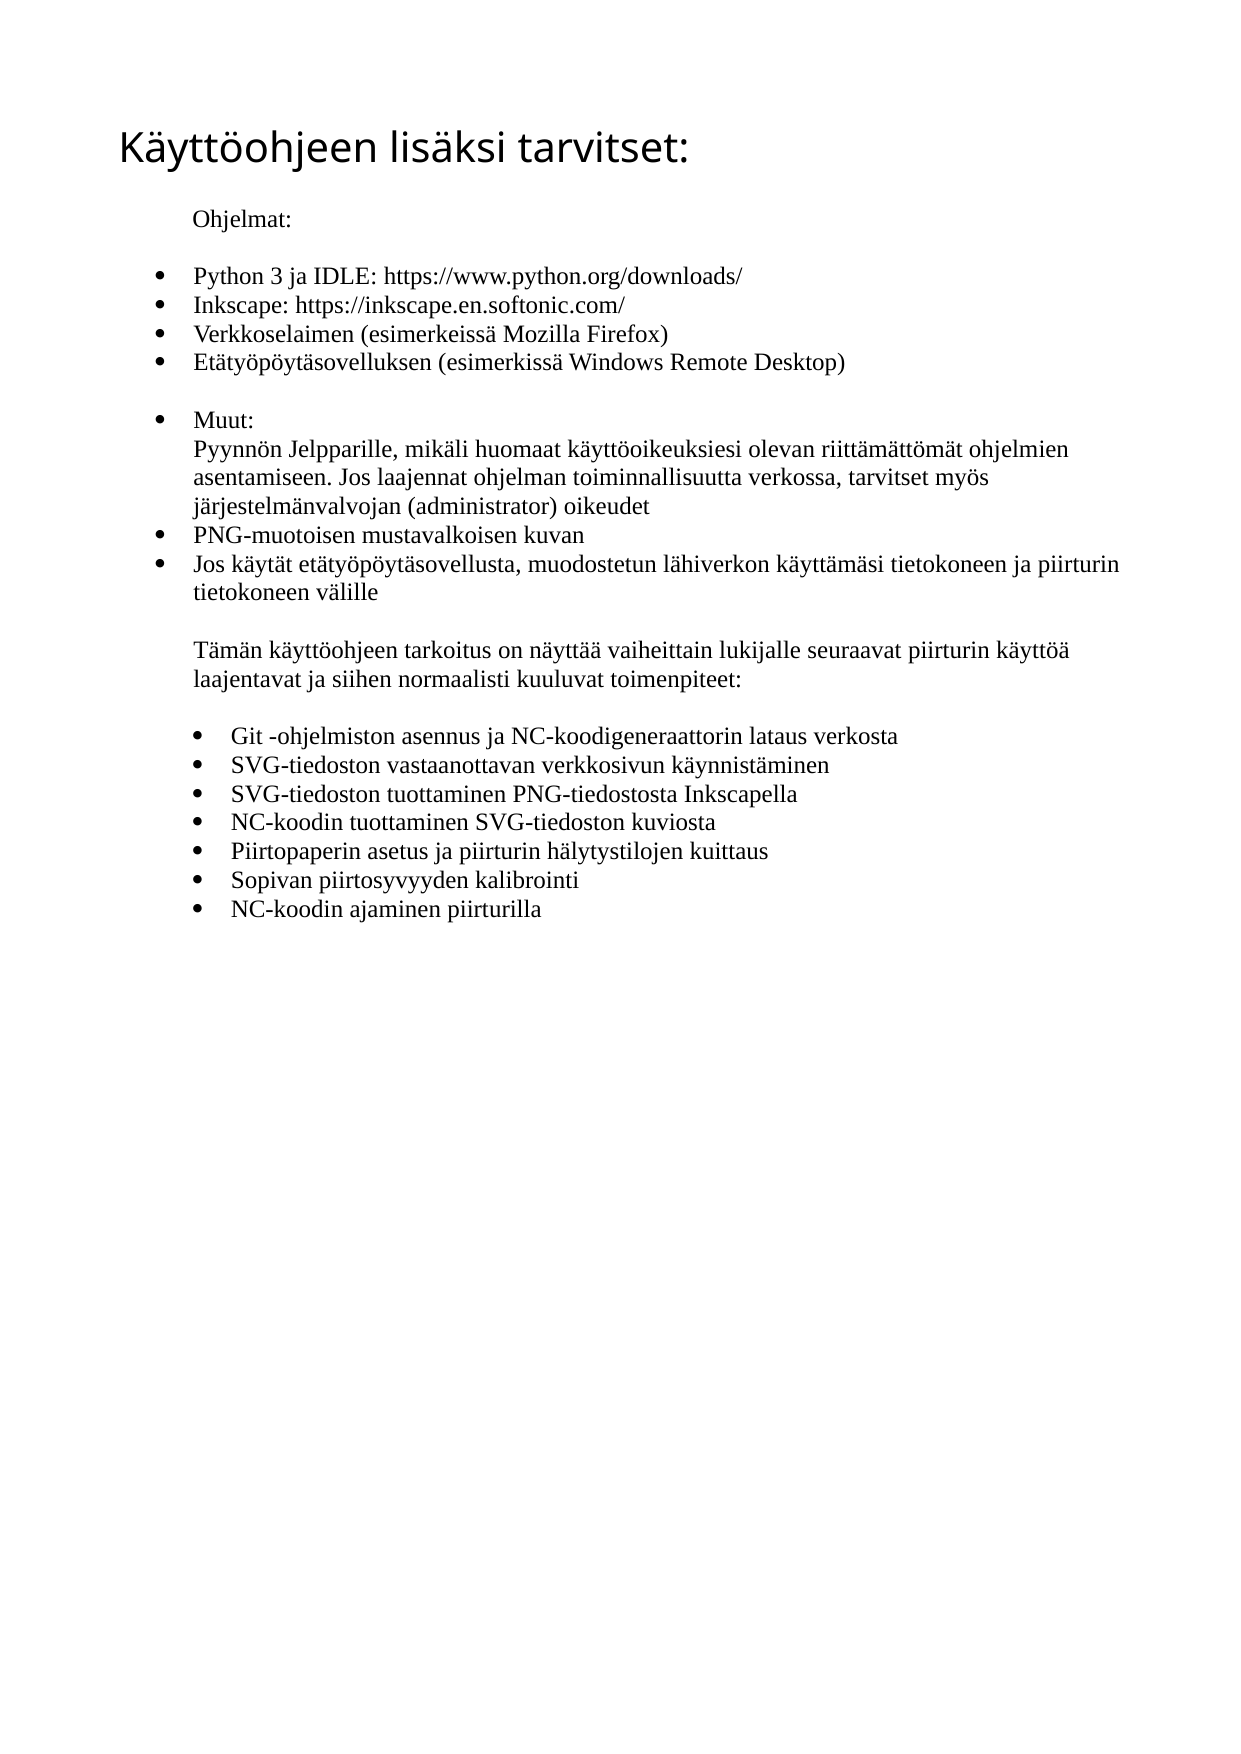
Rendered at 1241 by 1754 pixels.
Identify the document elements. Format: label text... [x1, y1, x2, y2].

list Verkkoselaimen (esimerkeissä Mozilla Firefox) [156, 319, 1122, 347]
list SVG-tiedoston vastaanottavan verkkosivun käynnistäminen [193, 750, 1122, 779]
list SVG-tiedoston tuottaminen PNG-tiedostosta Inkscapella [193, 779, 1122, 807]
list Inkscape: https://inkscape.en.softonic.com/ [156, 290, 1122, 319]
list Jos käytät etätyöpöytäsovellusta, muodostetun lähiverkon käyttämäsi tietokoneen ja piirturin tietokoneen välille Tämän käyttöohjeen tarkoitus on näyttää vaiheittain lukijalle seuraavat piirturin käyttöä laajentavat ja siihen normaalisti kuuluvat toimenpiteet: [156, 549, 1122, 692]
list Git -ohjelmiston asennus ja NC-koodigeneraattorin lataus verkosta [193, 721, 1122, 750]
list Etätyöpöytäsovelluksen (esimerkissä Windows Remote Desktop) [156, 347, 1122, 376]
list PNG-muotoisen mustavalkoisen kuvan [156, 520, 1122, 549]
list Piirtopaperin asetus ja piirturin hälytystilojen kuittaus [193, 836, 1122, 865]
list NC-koodin ajaminen piirturilla [193, 894, 1122, 922]
list NC-koodin tuottaminen SVG-tiedoston kuviosta [193, 807, 1122, 836]
list Sopivan piirtosyvyyden kalibrointi [193, 865, 1122, 894]
list Muut: Pyynnön Jelpparille, mikäli huomaat käyttöoikeuksiesi olevan riittämättömät ohjelmien asentamiseen. Jos laajennat ohjelman toiminnallisuutta verkossa, tarvitset myös järjestelmänvalvojan (administrator) oikeudet [156, 405, 1122, 520]
text Käyttöohjeen lisäksi tarvitset: [118, 118, 1122, 175]
text Ohjelmat: [118, 204, 1122, 261]
list Python 3 ja IDLE: https://www.python.org/downloads/ [156, 261, 1122, 290]
